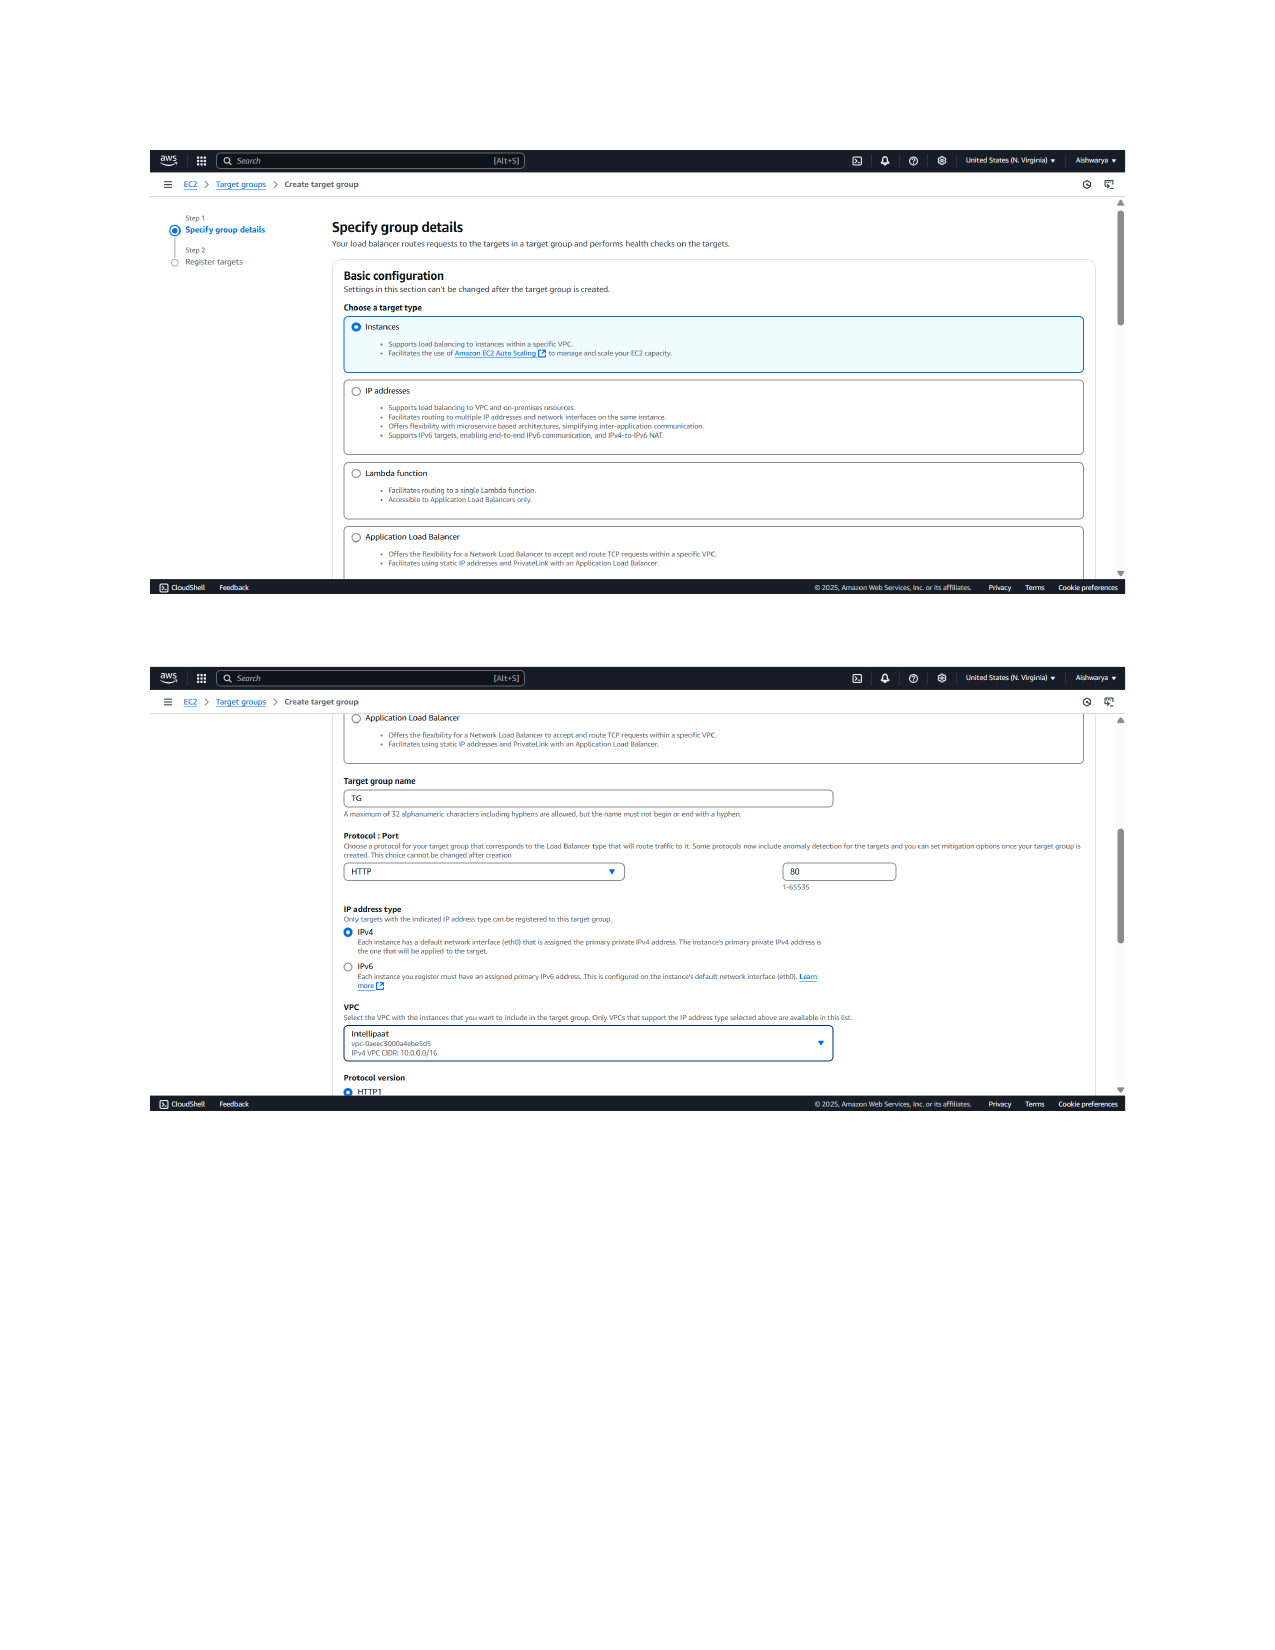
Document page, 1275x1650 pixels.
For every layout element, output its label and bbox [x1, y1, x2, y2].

picture [150, 663, 1125, 1111]
picture [150, 150, 1125, 594]
